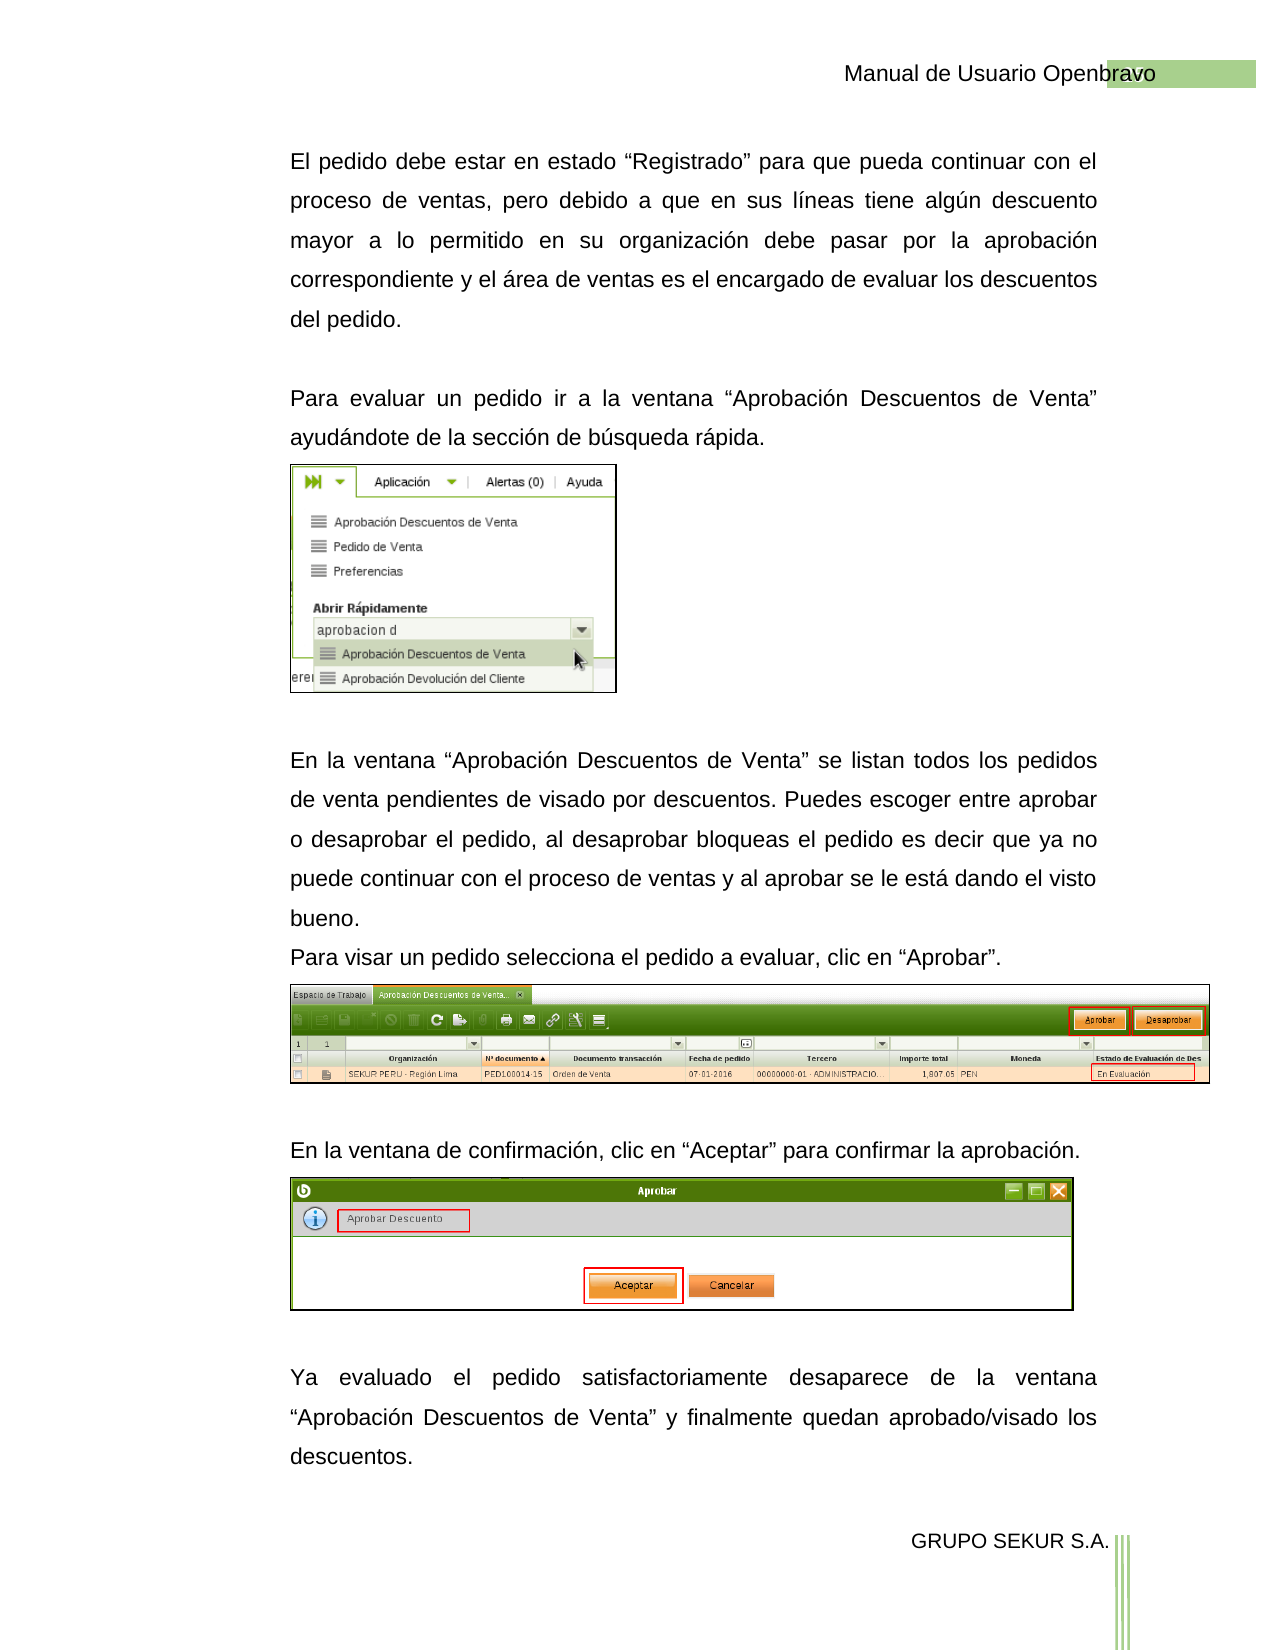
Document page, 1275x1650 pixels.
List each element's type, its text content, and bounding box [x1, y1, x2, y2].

text Ya evaluado el pedido satisfactoriamente desaparece de la ventana “Aprobación Descuentos de Venta” y finalmente quedan aprobado/visado los descuentos. [290, 1364, 1098, 1469]
text El pedido debe estar en estado “Registrado” para que pueda continuar con el proceso de ventas, pero debido a que en sus líneas tiene algún descuento mayor a lo permitido en su organización debe pasar por la aprobación correspondiente y el área de ventas es el encargado de evaluar los descuentos del pedido. [290, 148, 1098, 332]
text En la ventana “Aprobación Descuentos de Venta” se listan todos los pedidos de venta pendientes de visado por descuentos. Puedes escoger entre aprobar o desaprobar el pedido, al desaprobar bloqueas el pedido es decir que ya no puede continuar con el proceso de ventas y al aprobar se le está dando el visto bueno. [290, 747, 1098, 931]
text En la ventana de confirmación, clic en “Aceptar” para confirmar la aprobación. [290, 1137, 1098, 1163]
picture [291, 1178, 1072, 1309]
text Para evaluar un pedido ir a la ventana “Aprobación Descuentos de Venta” ayudándote de la sección de búsqueda rápida. [290, 384, 1098, 450]
picture [291, 985, 1209, 1082]
picture [291, 465, 615, 692]
text Para visar un pedido selecciona el pedido a evaluar, clic en “Aprobar”. [290, 944, 1098, 970]
